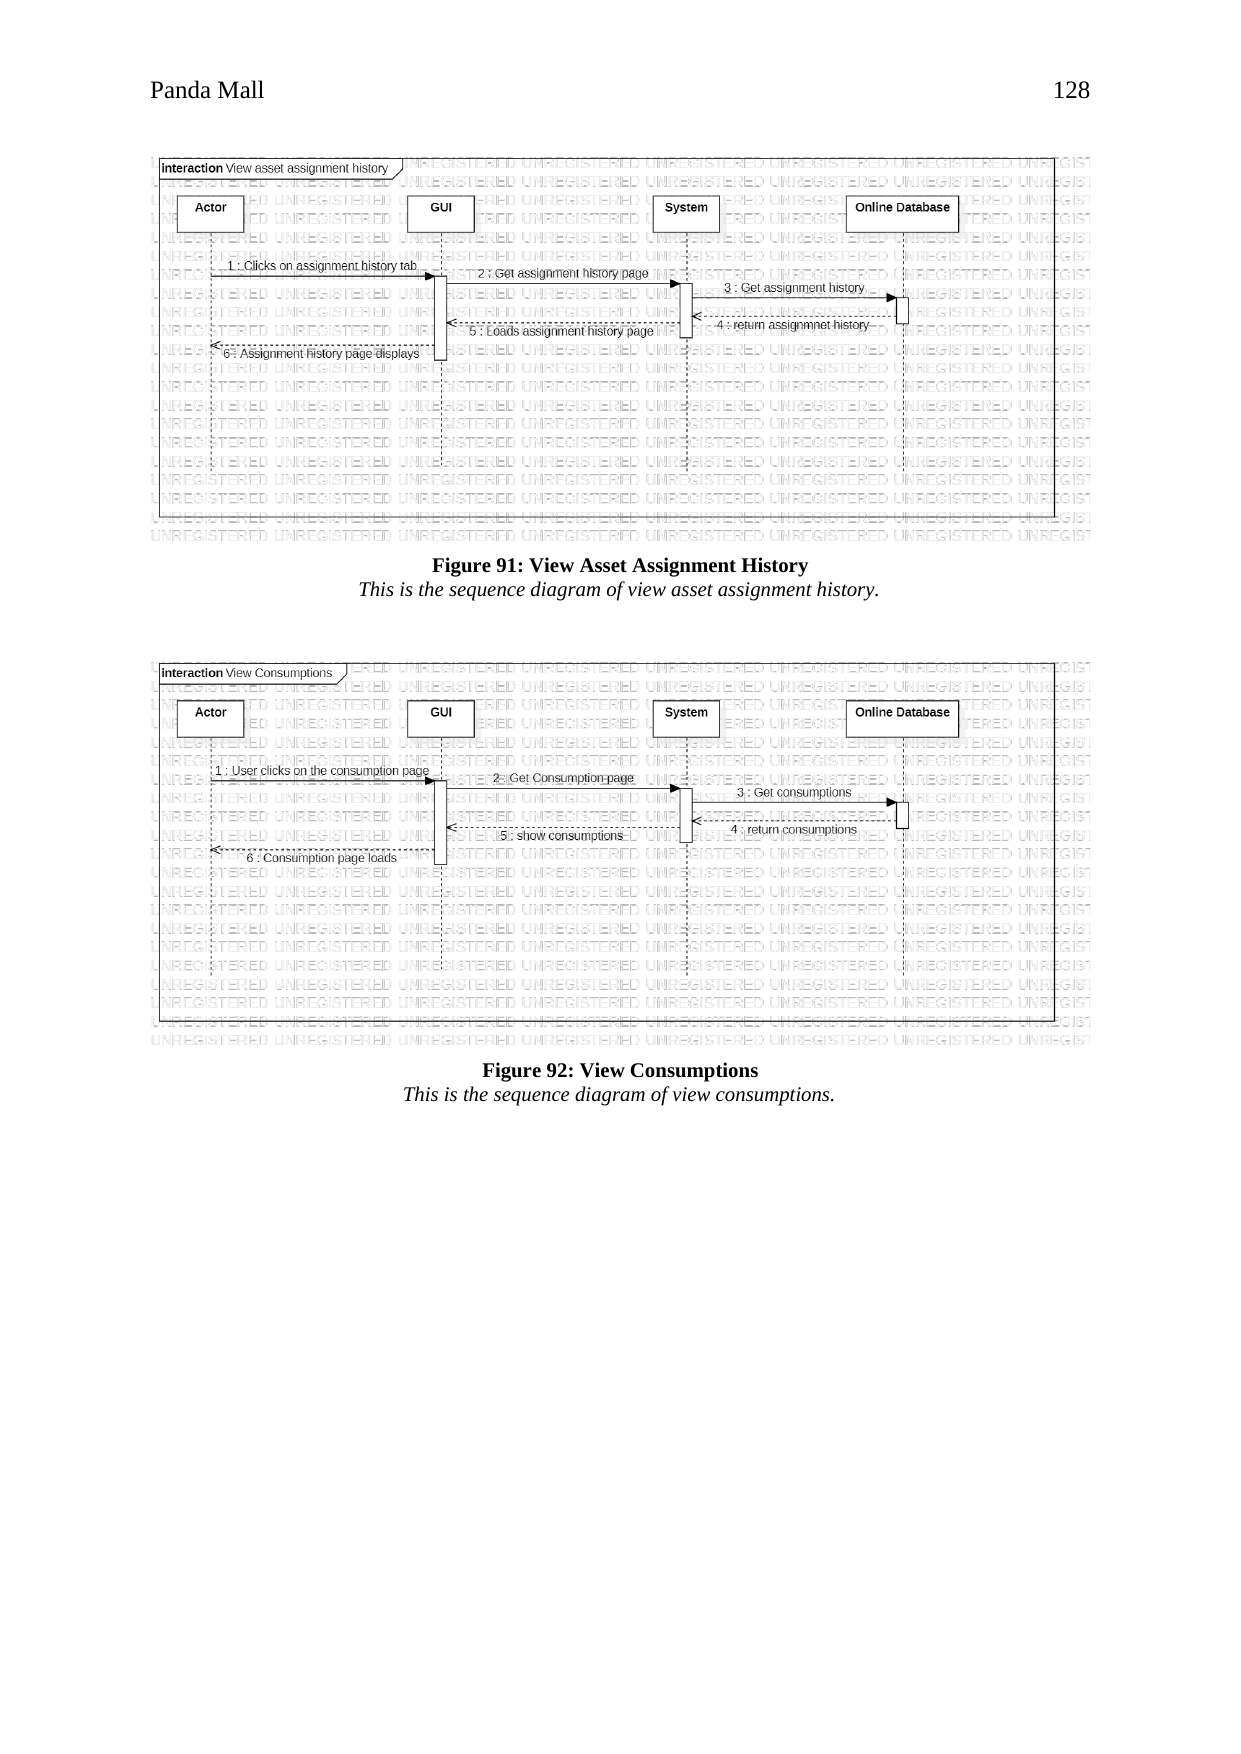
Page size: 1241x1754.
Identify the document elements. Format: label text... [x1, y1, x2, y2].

text This is the sequence diagram of view asset assignment history. [150, 577, 1090, 601]
text Figure 91: View Asset Assignment History [150, 554, 1090, 577]
text Figure 92: View Consumptions [150, 1058, 1090, 1082]
picture [150, 150, 1091, 554]
picture [150, 654, 1091, 1058]
text This is the sequence diagram of view consumptions. [150, 1082, 1090, 1106]
